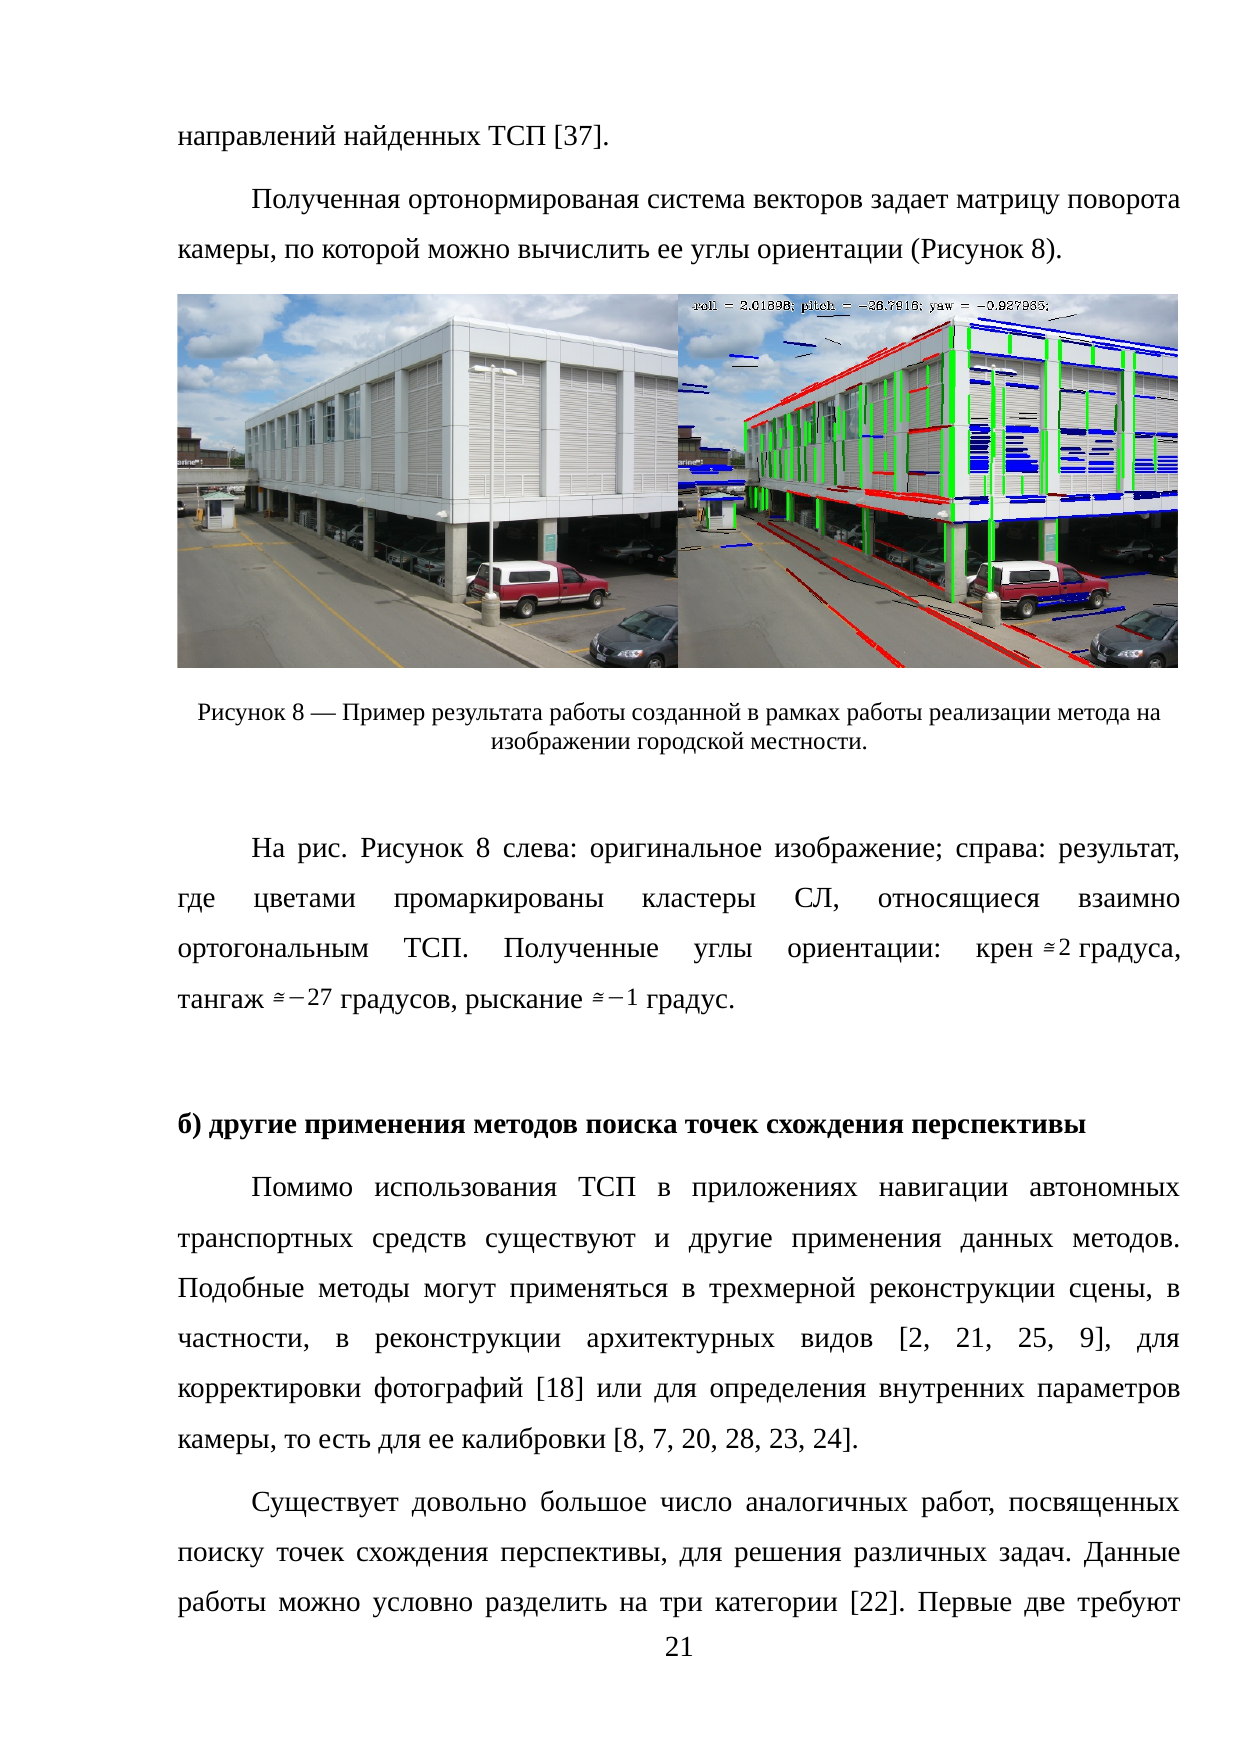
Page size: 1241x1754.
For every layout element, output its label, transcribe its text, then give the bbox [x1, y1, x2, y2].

text б) другие применения методов поиска точек схождения перспективы [177, 1107, 1181, 1140]
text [177, 118, 1181, 152]
text Помимо использования ТСП в приложениях навигации автономных транспортных средств существуют и другие применения данных методов. Подобные методы могут применяться в трехмерной реконструкции сцены, в частности, в реконструкции архитектурных видов [2, 21, 25, 9], для корректировки фотографий [18] или для определения внутренних параметров камеры, то есть для ее калибровки [8, 7, 20, 28, 23, 24]. [177, 1169, 1181, 1454]
text Рисунок 8 — Пример результата работы созданной в рамках работы реализации метода на изображении городской местности. [177, 697, 1181, 755]
text На рис. Рисунок 8 слева: оригинальное изображение; справа: результат, где цветами промаркированы кластеры СЛ, относящиеся взаимно ортогональным ТСП. Полученные углы ориентации: крен градуса, тангаж градусов, рыскание градус. [177, 830, 1181, 1014]
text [177, 1484, 1181, 1618]
text Полученная ортонормированая система векторов задает матрицу поворота камеры, по которой можно вычислить ее углы ориентации (Рисунок 8). [177, 181, 1181, 265]
picture [177, 294, 1178, 668]
